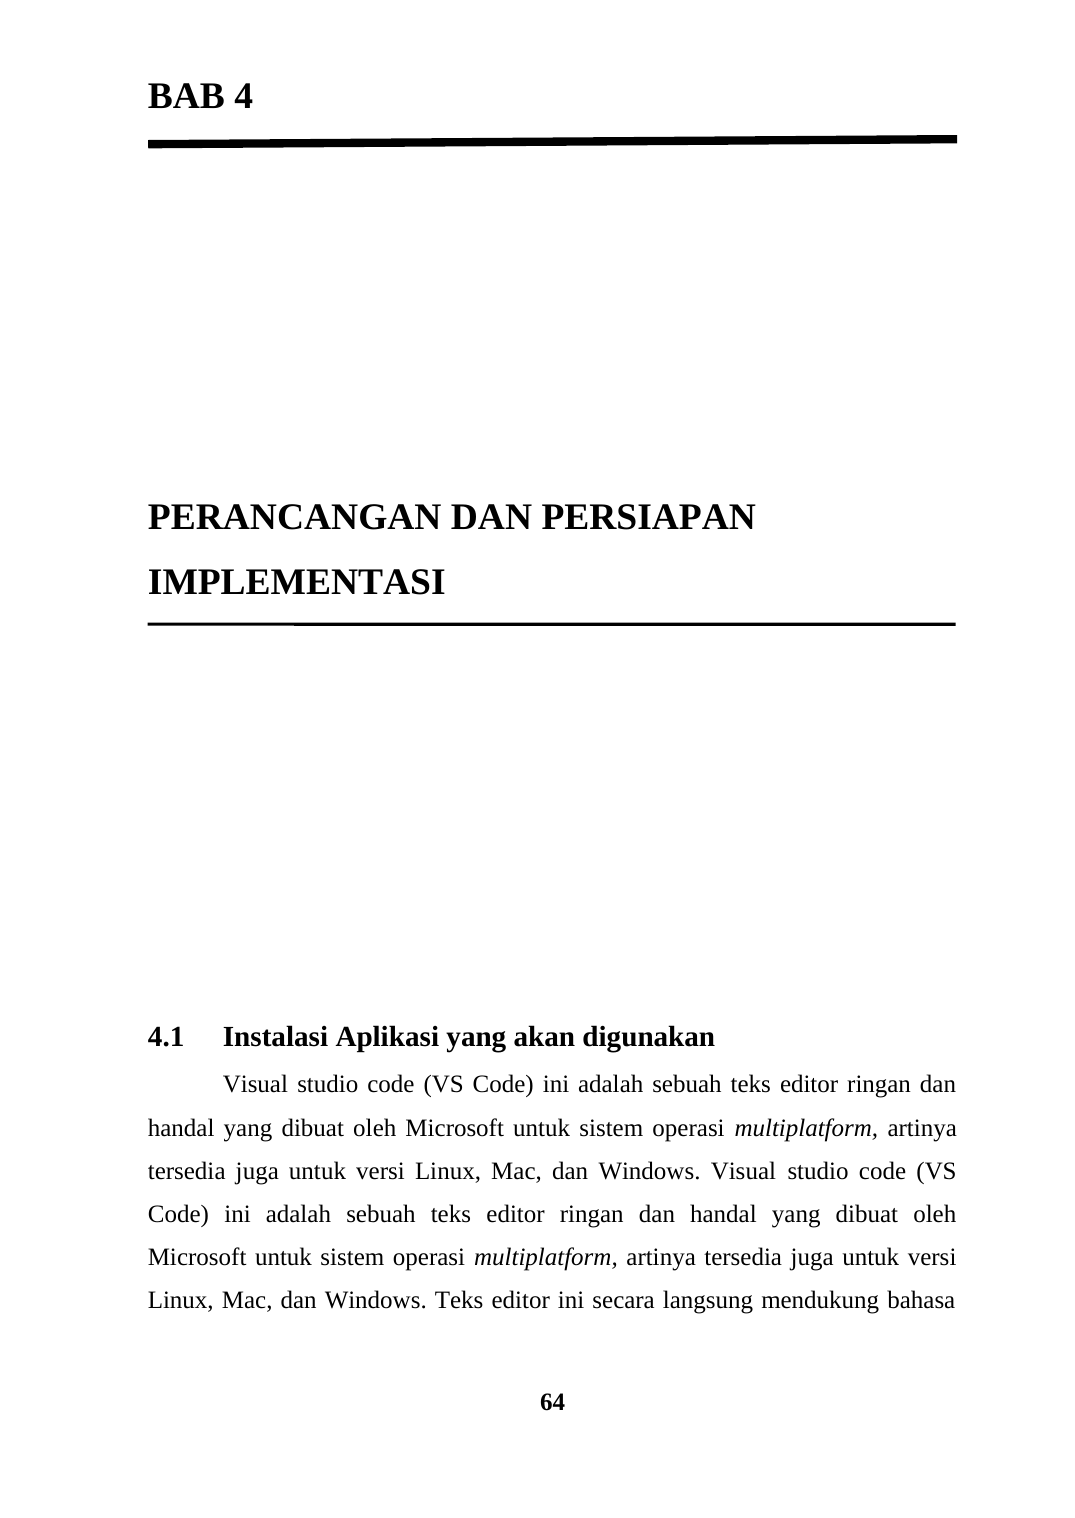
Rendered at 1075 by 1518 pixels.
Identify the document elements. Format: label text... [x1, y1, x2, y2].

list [148, 1069, 957, 1314]
subtitle Instalasi Aplikasi yang akan digunakan [148, 1019, 957, 1053]
subtitle PERANCANGAN DAN PERSIAPAN IMPLEMENTASI [148, 495, 957, 603]
